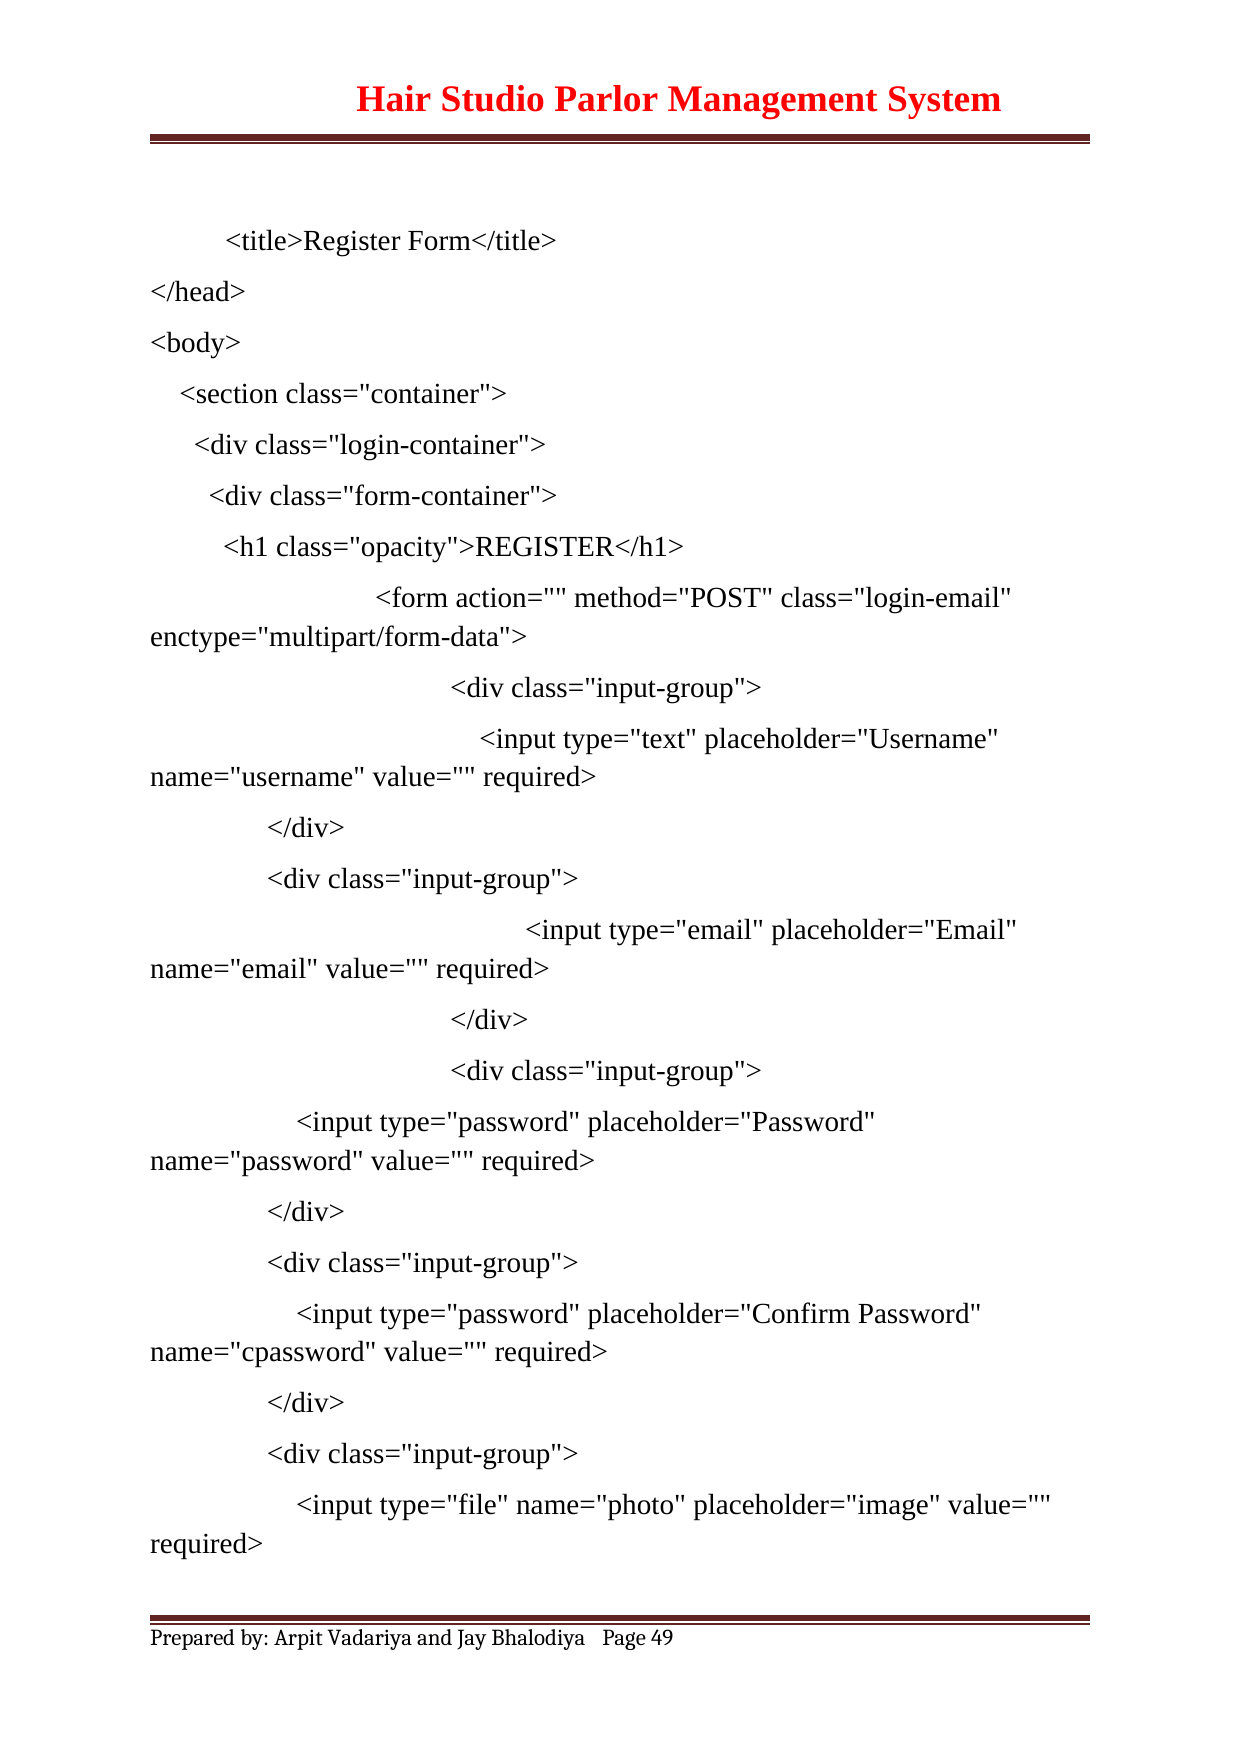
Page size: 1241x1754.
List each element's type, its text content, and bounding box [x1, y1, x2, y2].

text </div> [150, 810, 1090, 844]
text <input type="password" placeholder="Confirm Password" name="cpassword" value="" required> [150, 1296, 1090, 1368]
text <div class="form-container"> [150, 478, 1090, 512]
text <div class="login-container"> [150, 427, 1090, 461]
text </div> [150, 1002, 1090, 1036]
text <section class="container"> [150, 376, 1090, 409]
text <title>Register Form</title> [150, 223, 1090, 256]
text </div> [150, 1194, 1090, 1227]
text <div class="input-group"> [150, 1053, 1090, 1087]
text <div class="input-group"> [150, 1245, 1090, 1278]
text <input type="password" placeholder="Password" name="password" value="" required> [150, 1104, 1090, 1176]
text <input type="file" name="photo" placeholder="image" value="" required> [150, 1487, 1090, 1559]
text <form action="" method="POST" class="login-email" enctype="multipart/form-data"> [150, 580, 1090, 652]
text </div> [150, 1385, 1090, 1419]
text <h1 class="opacity">REGISTER</h1> [150, 529, 1090, 563]
text <input type="email" placeholder="Email" name="email" value="" required> [150, 912, 1090, 984]
text </head> [150, 274, 1090, 307]
text <div class="input-group"> [150, 670, 1090, 703]
text <body> [150, 325, 1090, 358]
text <div class="input-group"> [150, 1436, 1090, 1470]
text <input type="text" placeholder="Username" name="username" value="" required> [150, 721, 1090, 793]
text <div class="input-group"> [150, 861, 1090, 895]
